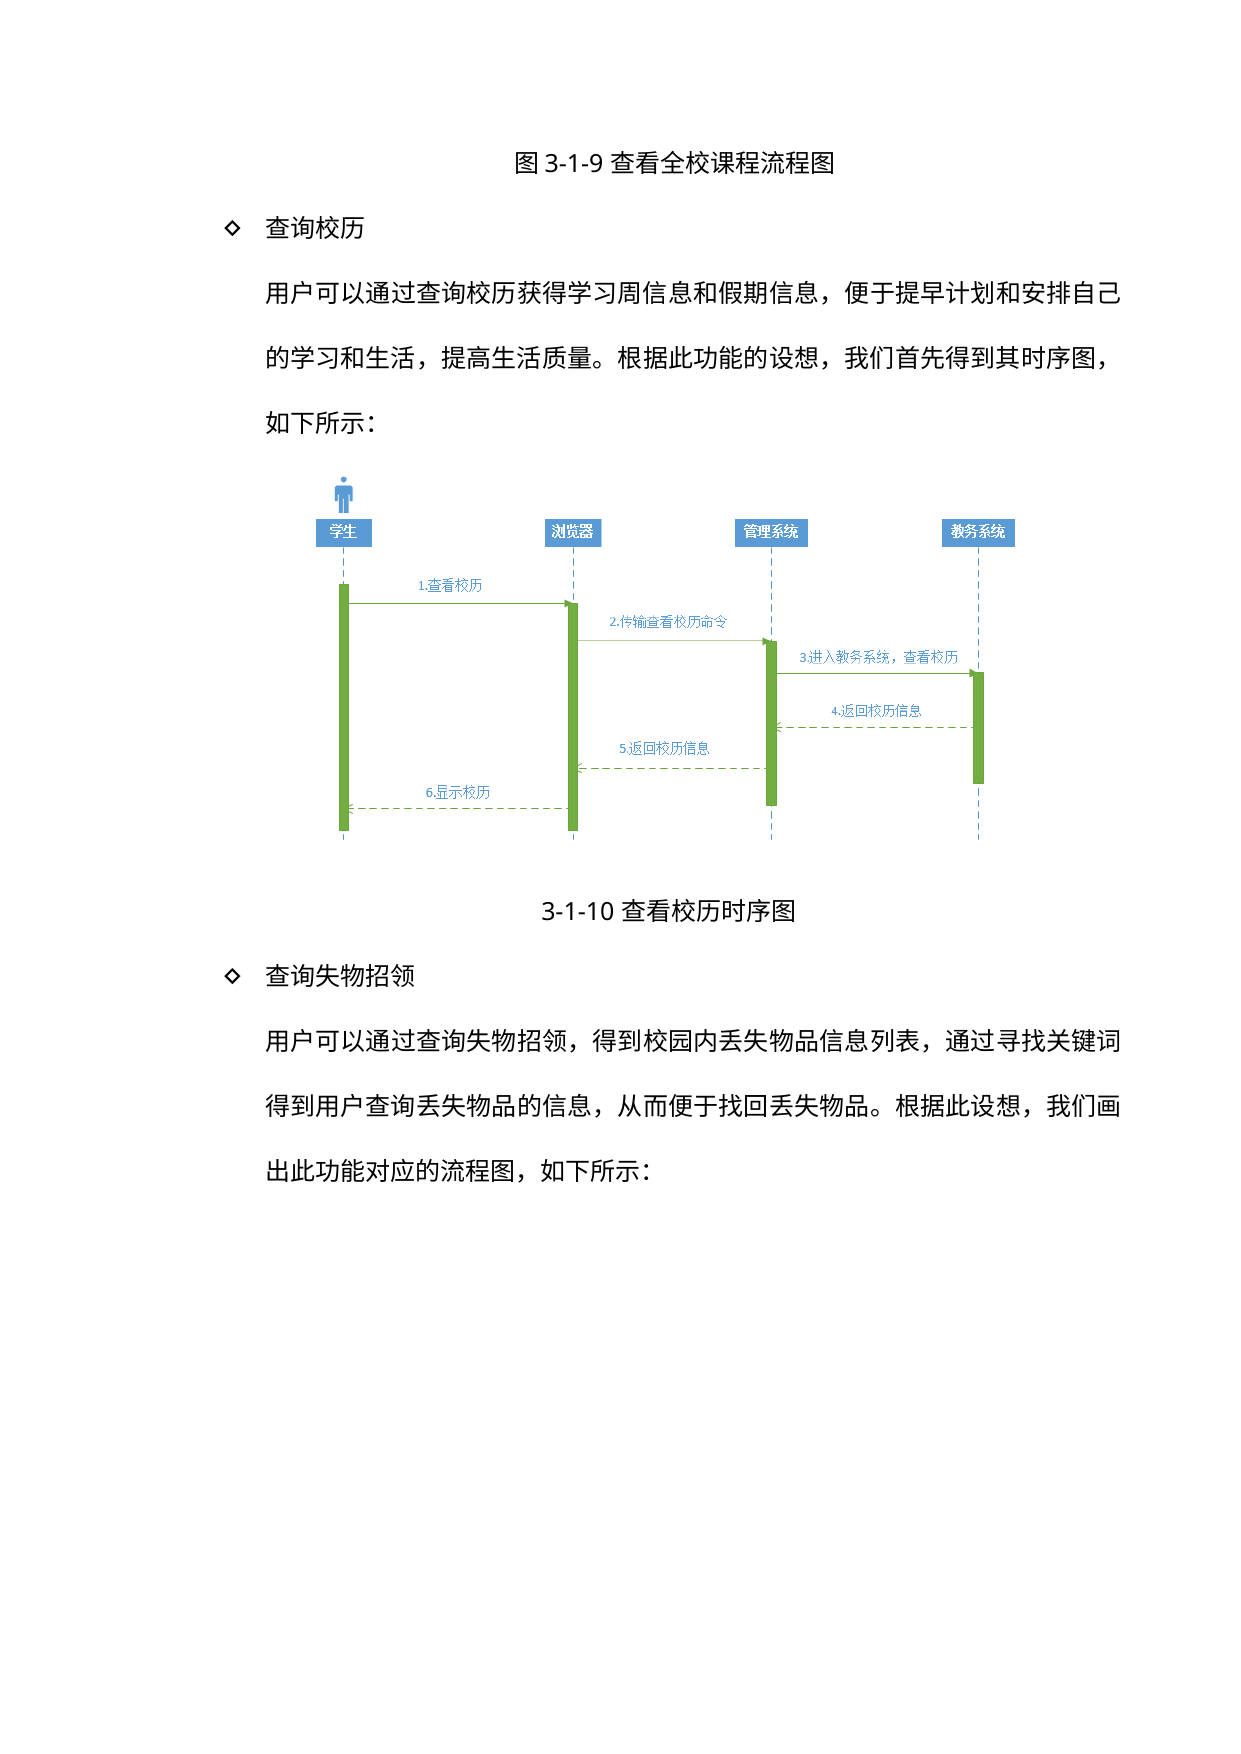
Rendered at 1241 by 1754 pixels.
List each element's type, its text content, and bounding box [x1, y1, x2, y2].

text 用户可以通过查询失物招领，得到校园内丢失物品信息列表，通过寻找关键词得到用户查询丢失物品的信息，从而便于找回丢失物品。根据此设想，我们画出此功能对应的流程图，如下所示： [265, 1007, 1122, 1202]
text 用户可以通过查询校历获得学习周信息和假期信息，便于提早计划和安排自己的学习和生活，提高生活质量。根据此功能的设想，我们首先得到其时序图，如下所示： [265, 259, 1122, 454]
text 图3-1-9 查看全校课程流程图 [177, 129, 1122, 194]
text 3-1-10 查看校历时序图 [177, 877, 1122, 942]
picture [291, 454, 1041, 874]
list 查询失物招领 [221, 942, 1122, 1007]
list 查询校历 [221, 194, 1122, 259]
